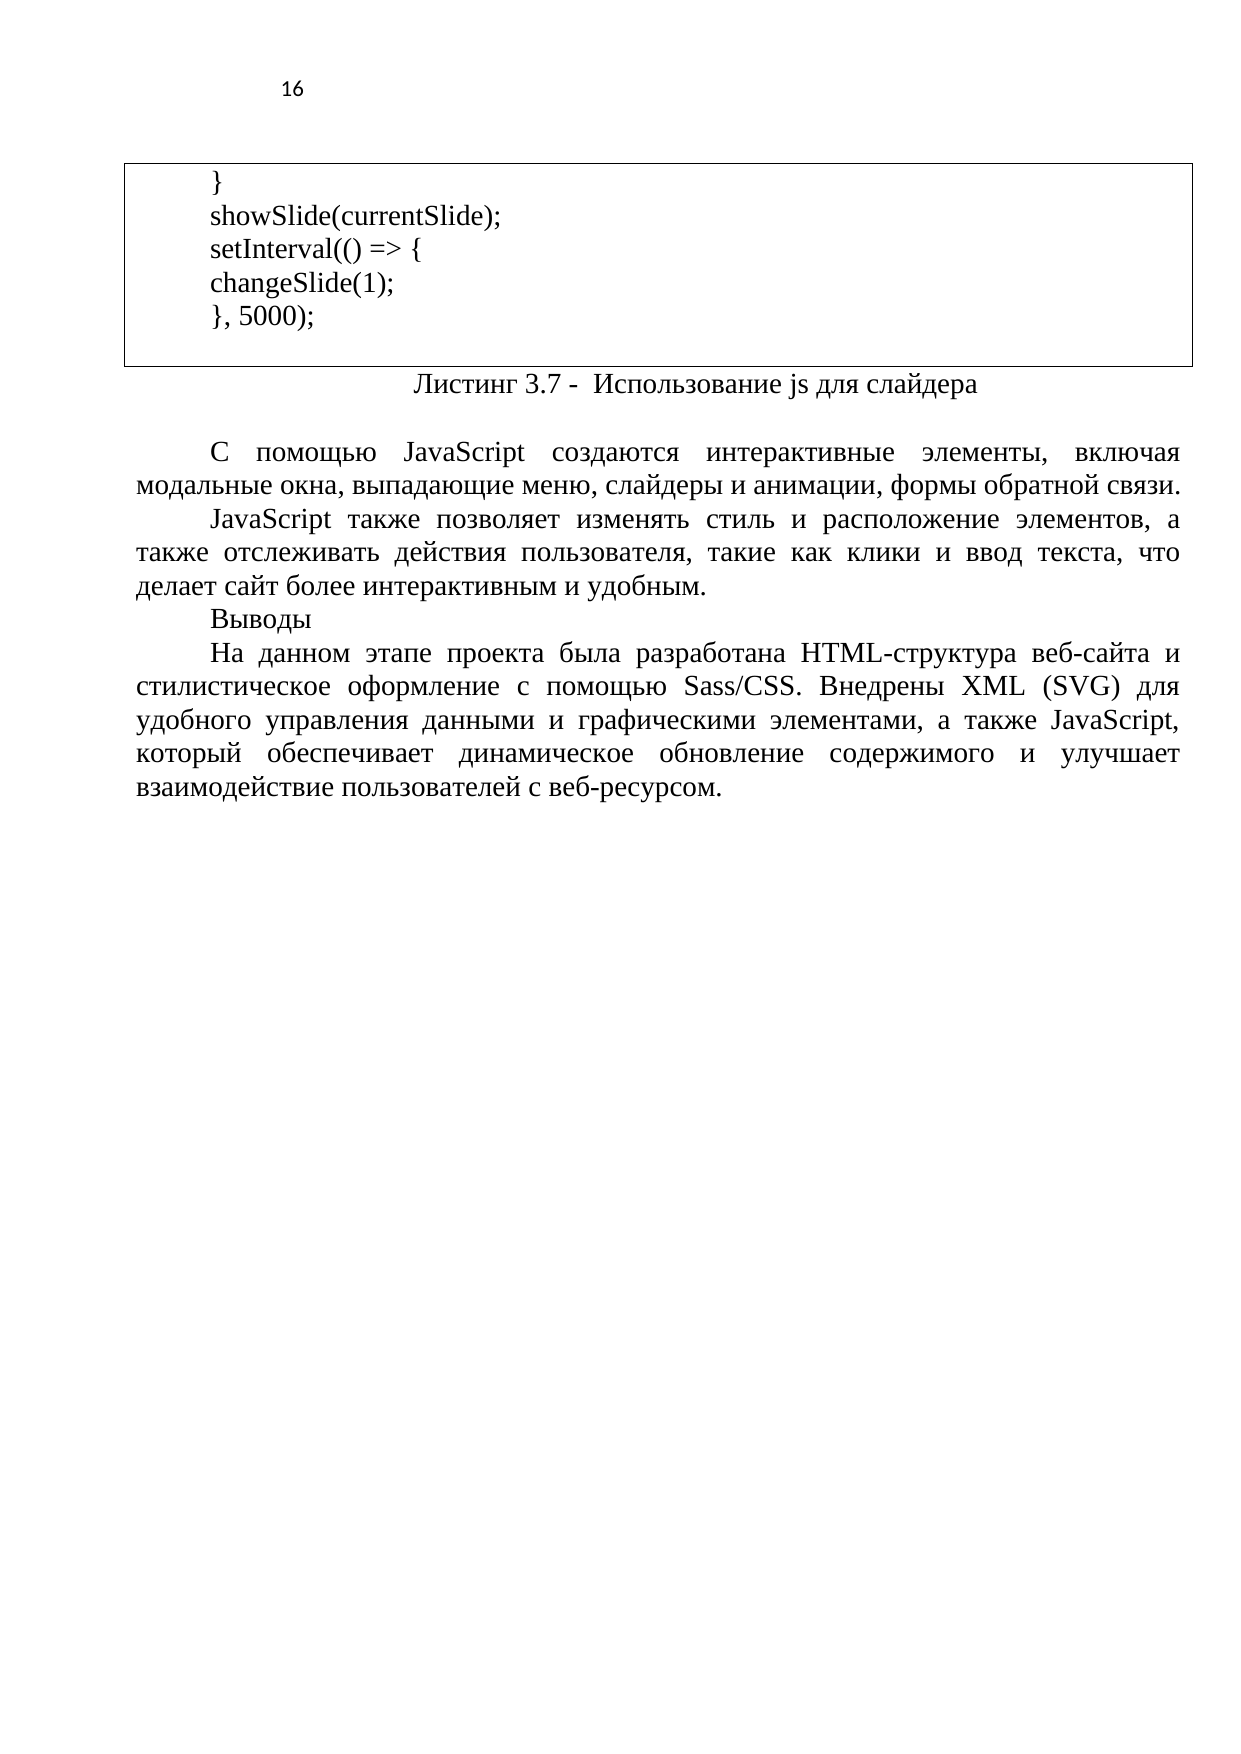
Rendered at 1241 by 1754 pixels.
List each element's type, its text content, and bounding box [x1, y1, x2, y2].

text JavaScript также позволяет изменять стиль и расположение элементов, а также отслеживать действия пользователя, такие как клики и ввод текста, что делает сайт более интерактивным и удобным. [136, 501, 1181, 601]
text Выводы [136, 601, 1181, 635]
text Листинг 3.7 - Использование js для слайдера [136, 367, 1181, 400]
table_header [125, 164, 1192, 366]
text На данном этапе проекта была разработана HTML-структура веб-сайта и стилистическое оформление с помощью Sass/CSS. Внедрены XML (SVG) для удобного управления данными и графическими элементами, а также JavaScript, который обеспечивает динамическое обновление содержимого и улучшает взаимодействие пользователей с веб-ресурсом. [136, 635, 1181, 803]
text С помощью JavaScript создаются интерактивные элементы, включая модальные окна, выпадающие меню, слайдеры и анимации, формы обратной связи. [136, 434, 1181, 501]
